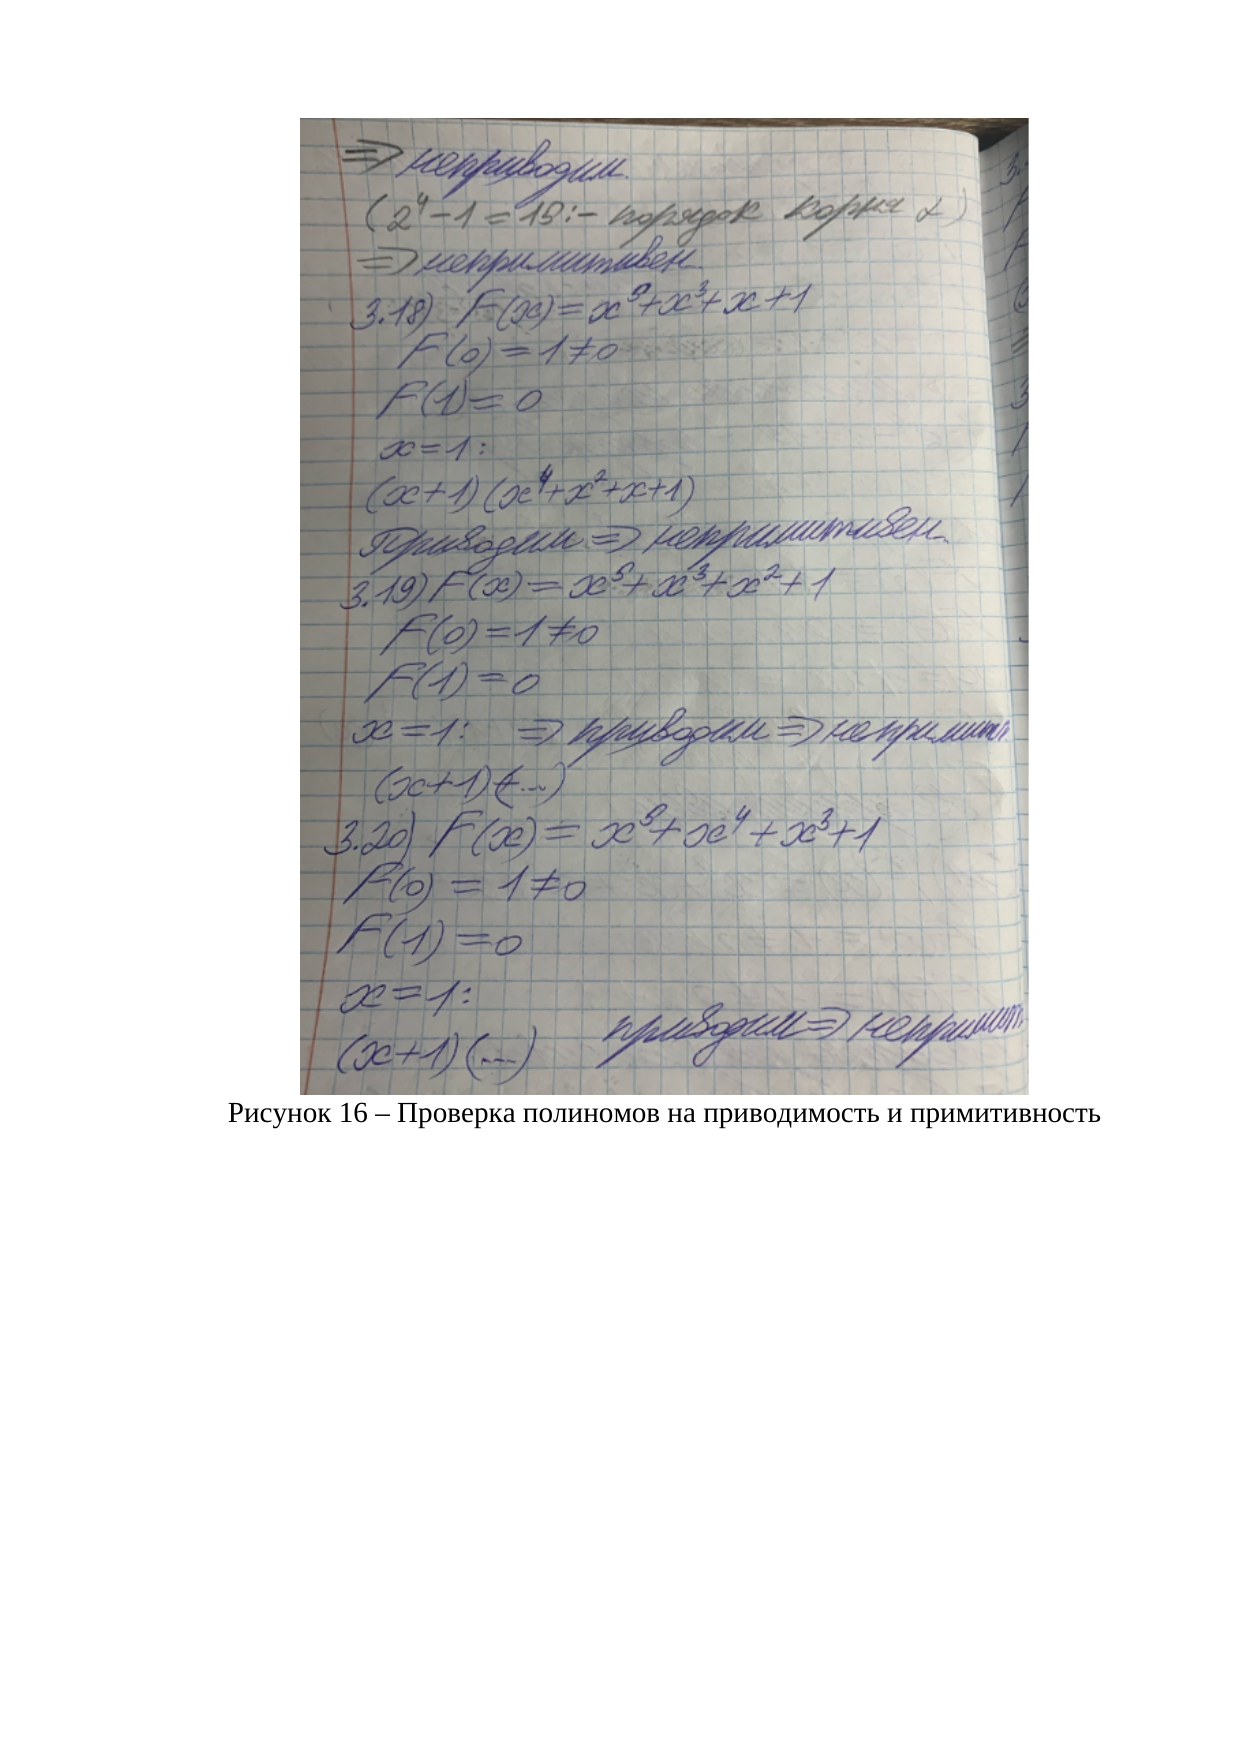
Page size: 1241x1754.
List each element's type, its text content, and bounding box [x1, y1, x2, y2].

text Рисунок 16 – Проверка полиномов на приводимость и примитивность [103, 1095, 1152, 1128]
picture [300, 118, 1029, 1095]
